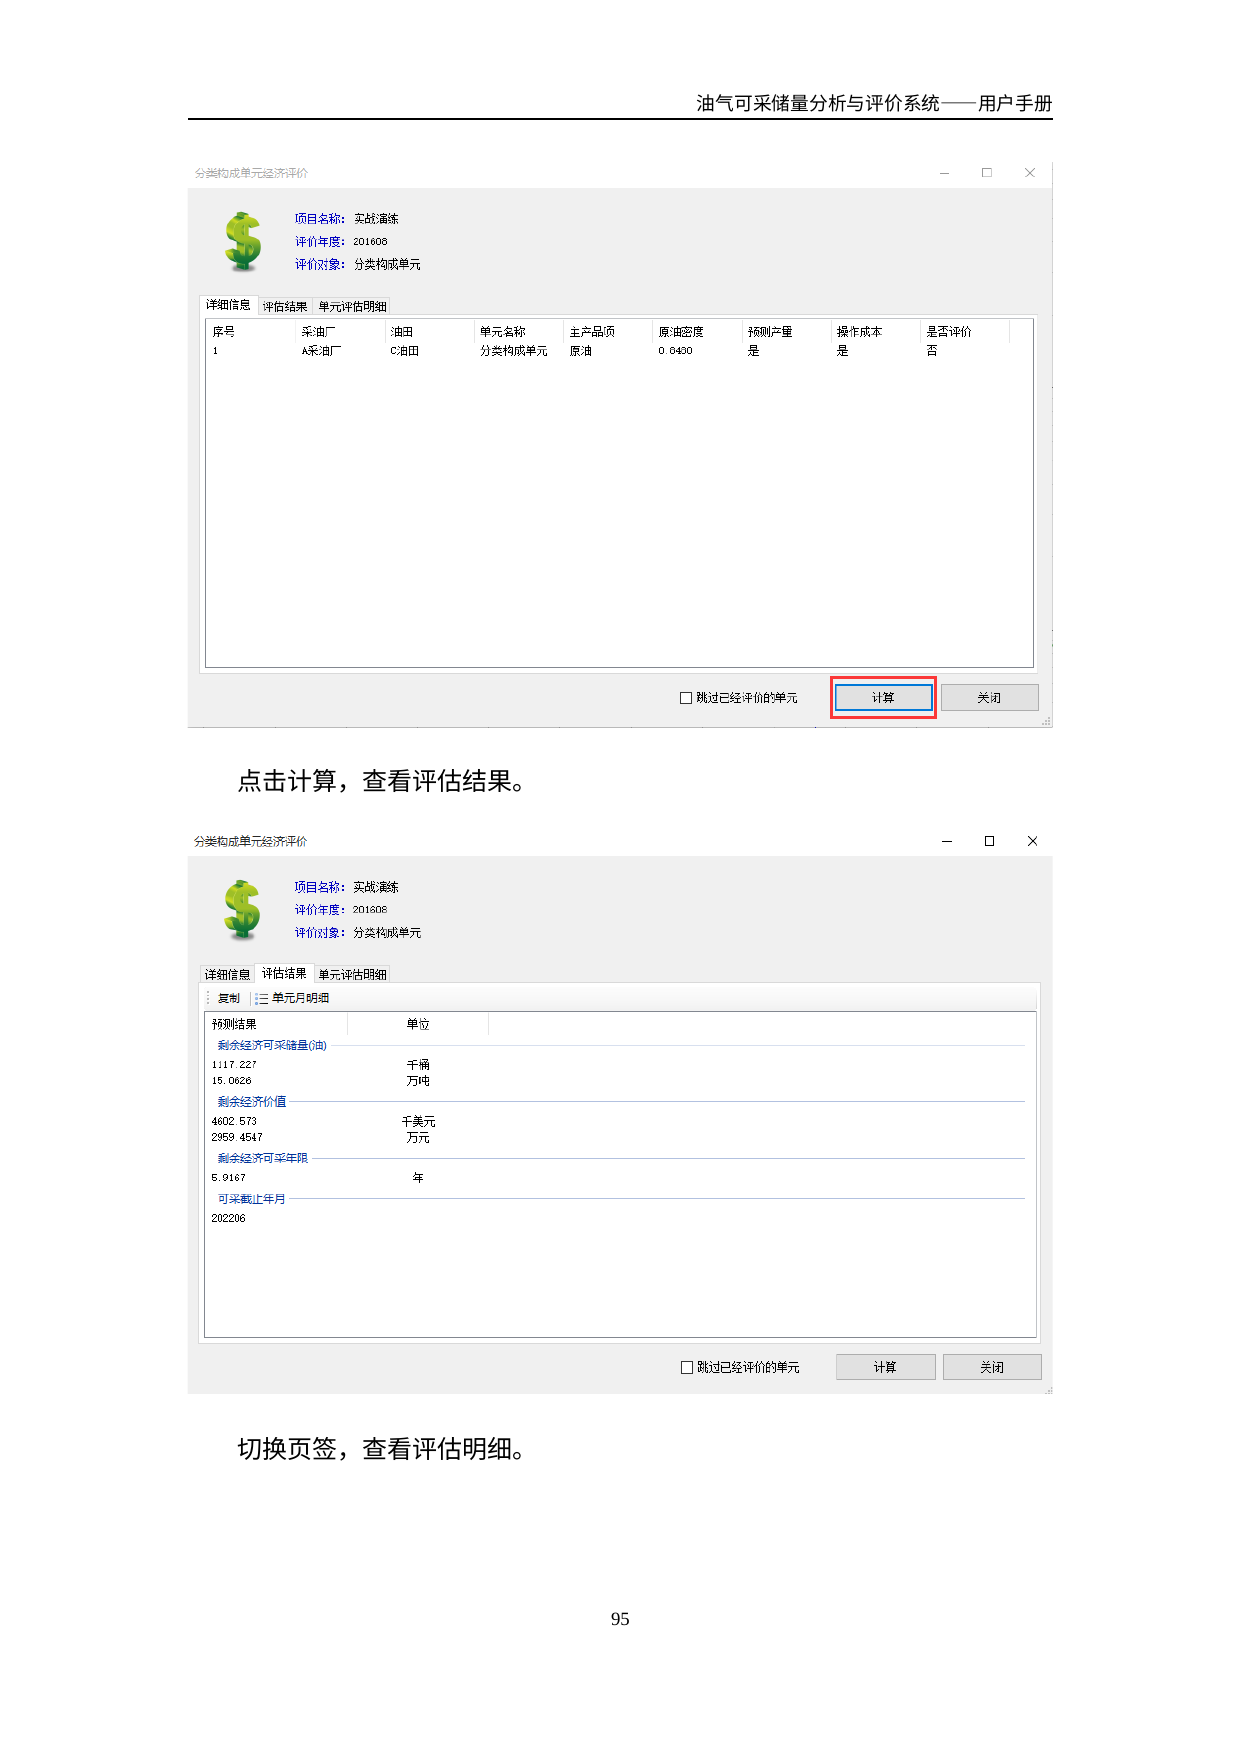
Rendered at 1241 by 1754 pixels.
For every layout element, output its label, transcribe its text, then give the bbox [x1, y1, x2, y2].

text 点击计算，查看评估结果。 [187, 747, 1053, 812]
picture [187, 830, 1053, 1394]
text 切换页签，查看评估明细。 [187, 1415, 1053, 1480]
picture [187, 162, 1053, 728]
